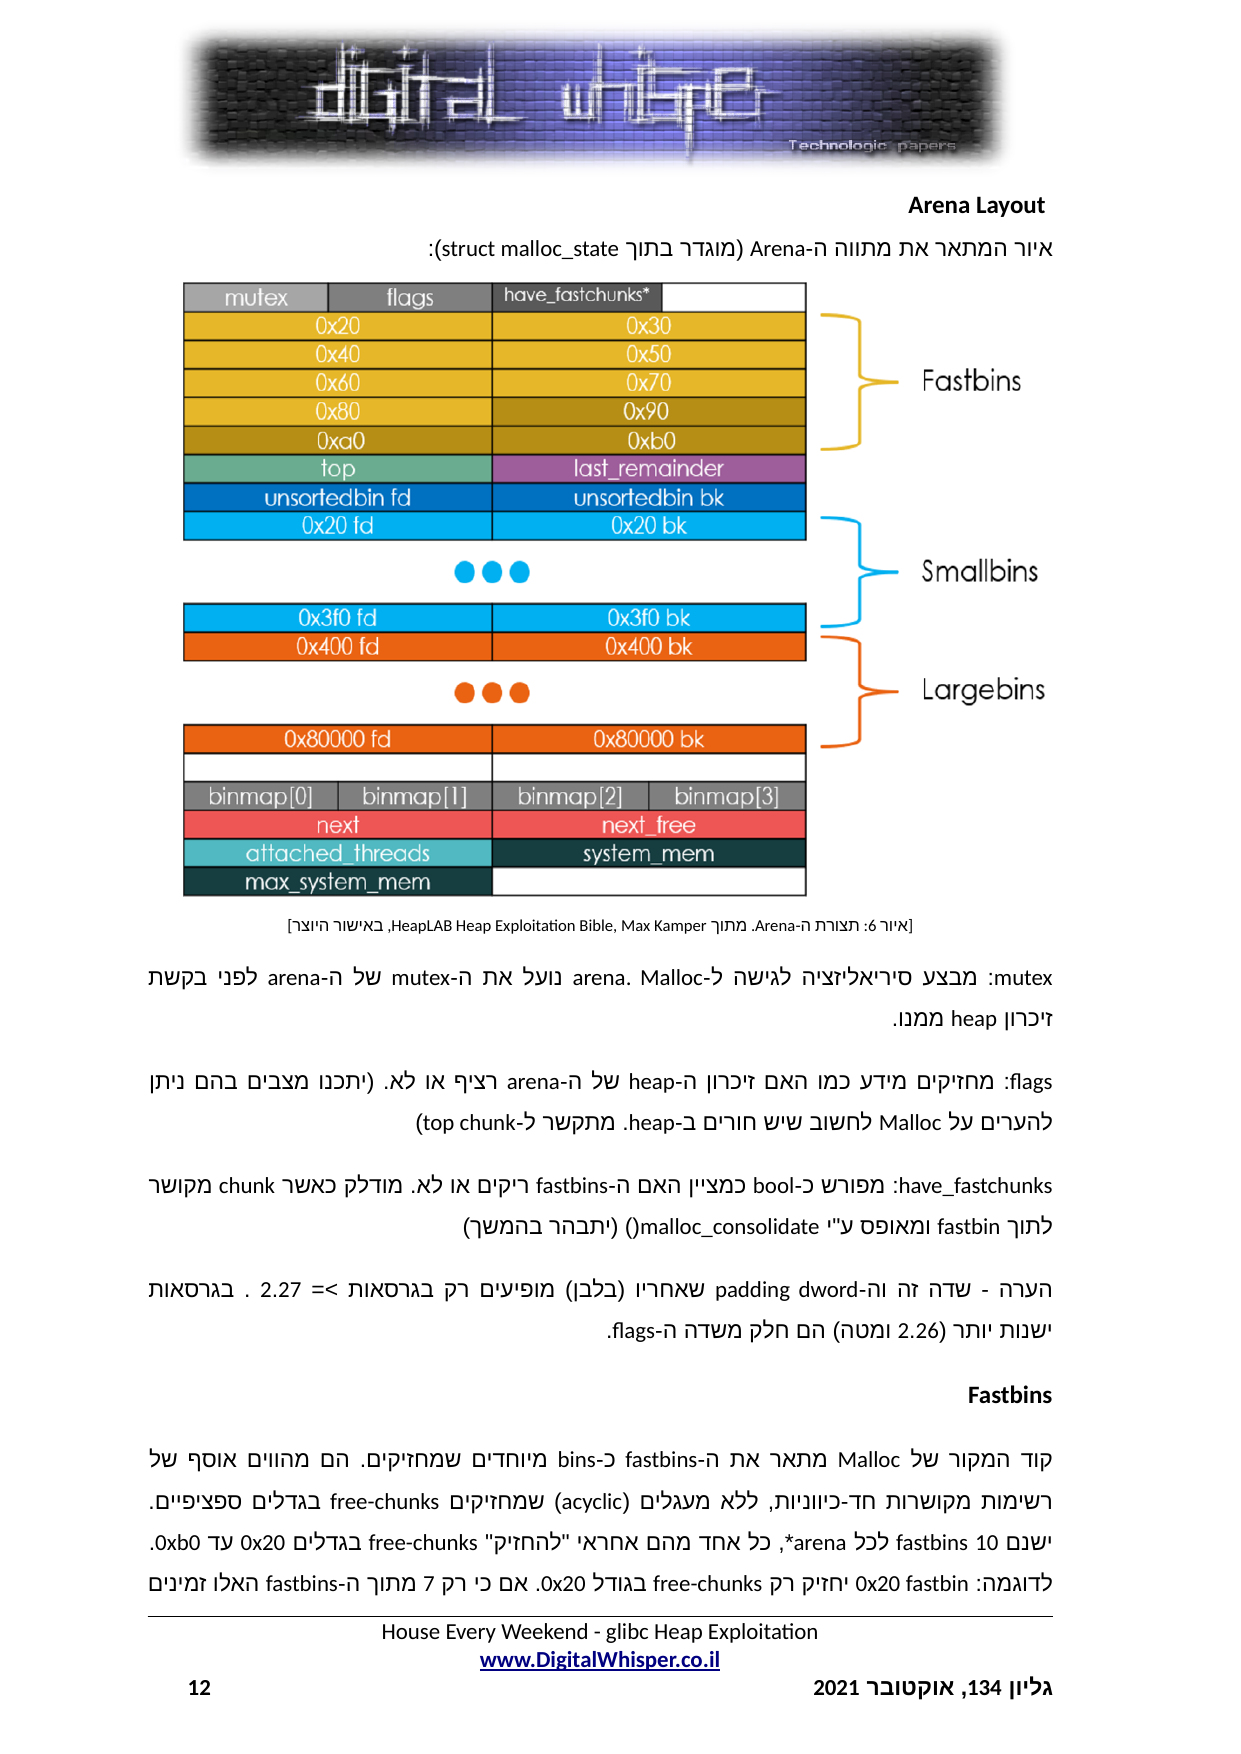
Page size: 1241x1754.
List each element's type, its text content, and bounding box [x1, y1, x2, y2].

text mutex: מבצע סיריאליזציה לגישה ל-arena. Malloc נועל את ה-mutex של ה-arena לפני בקשת זיכרון heap ממנו. [148, 963, 1053, 1032]
picture [147, 19, 1047, 178]
text [איור 6: תצורת ה-Arena. מתוך HeapLAB Heap Exploitation Bible, Max Kamper, באישור היוצר] [148, 915, 1053, 935]
text Fastbins [148, 1379, 1053, 1409]
text flags: מחזיקים מידע כמו האם זיכרון ה-heap של ה-arena רציף או לא. (יתכנו מצבים בהם ניתן להערים על Malloc לחשוב שיש חורים ב-heap. מתקשר ל-top chunk) [148, 1067, 1053, 1136]
text Arena Layout [148, 189, 1053, 219]
picture [170, 276, 1053, 901]
text have_fastchunks: מפורש כ-bool כמציין האם ה-fastbins ריקים או לא. מודלק כאשר chunk מקושר לתוך fastbin ומאופס ע"י malloc_consolidate() (יתבהר בהמשך) [148, 1171, 1053, 1240]
text הערה - שדה זה וה-padding dword שאחריו (בלבן) מופיעים רק בגרסאות >= 2.27 . בגרסאות ישנות יותר (2.26 ומטה) הם חלק משדה ה-flags. [148, 1275, 1053, 1344]
text איור המתאר את מתווה ה-Arena (מוגדר בתוך struct malloc_state): [148, 234, 1053, 262]
